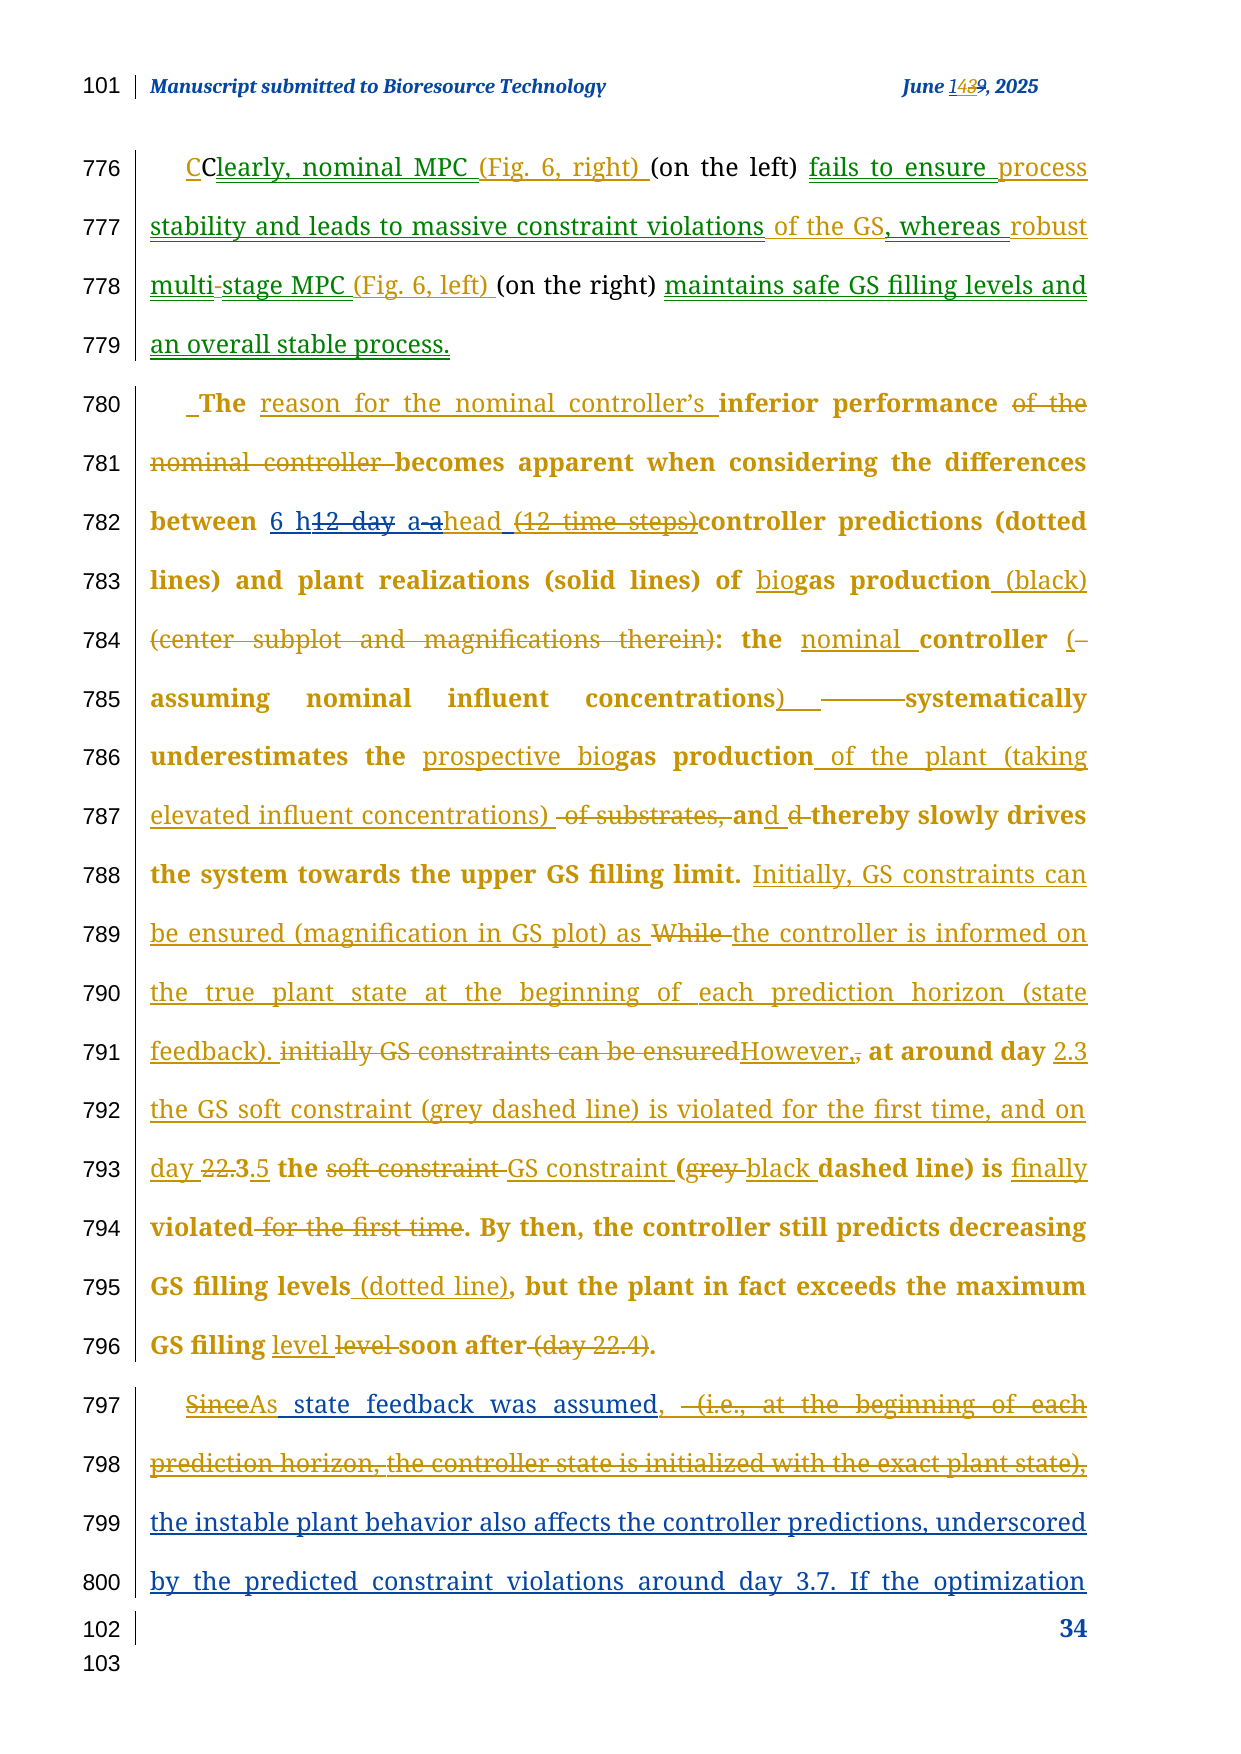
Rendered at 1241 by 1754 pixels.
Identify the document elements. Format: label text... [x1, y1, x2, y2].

text The inferior performance becomes apparent when considering the differences between controller predictions (dotted lines) and plant realizations (solid lines) of gas production: the controller assuming nominal influent concentrationssystematically underestimates the gas productionanthereby slowly drives the system towards the upper GS filling limit. at around day 3 the (dashed line) is violated. By then, the controller still predicts decreasing GS filling levels, but the plant in fact exceeds the maximum GS filling soon after. [150, 1004, 1087, 1362]
text The inferior performance becomes apparent when considering the differences between controller predictions (dotted lines) and plant realizations (solid lines) of gas production: the controller assuming nominal influent concentrationssystematically underestimates the gas productionanthereby slowly drives the system towards the upper GS filling limit. at around day 3 the (dashed line) is violated. By then, the controller still predicts decreasing GS filling levels, but the plant in fact exceeds the maximum GS filling soon after. [150, 386, 1087, 1003]
